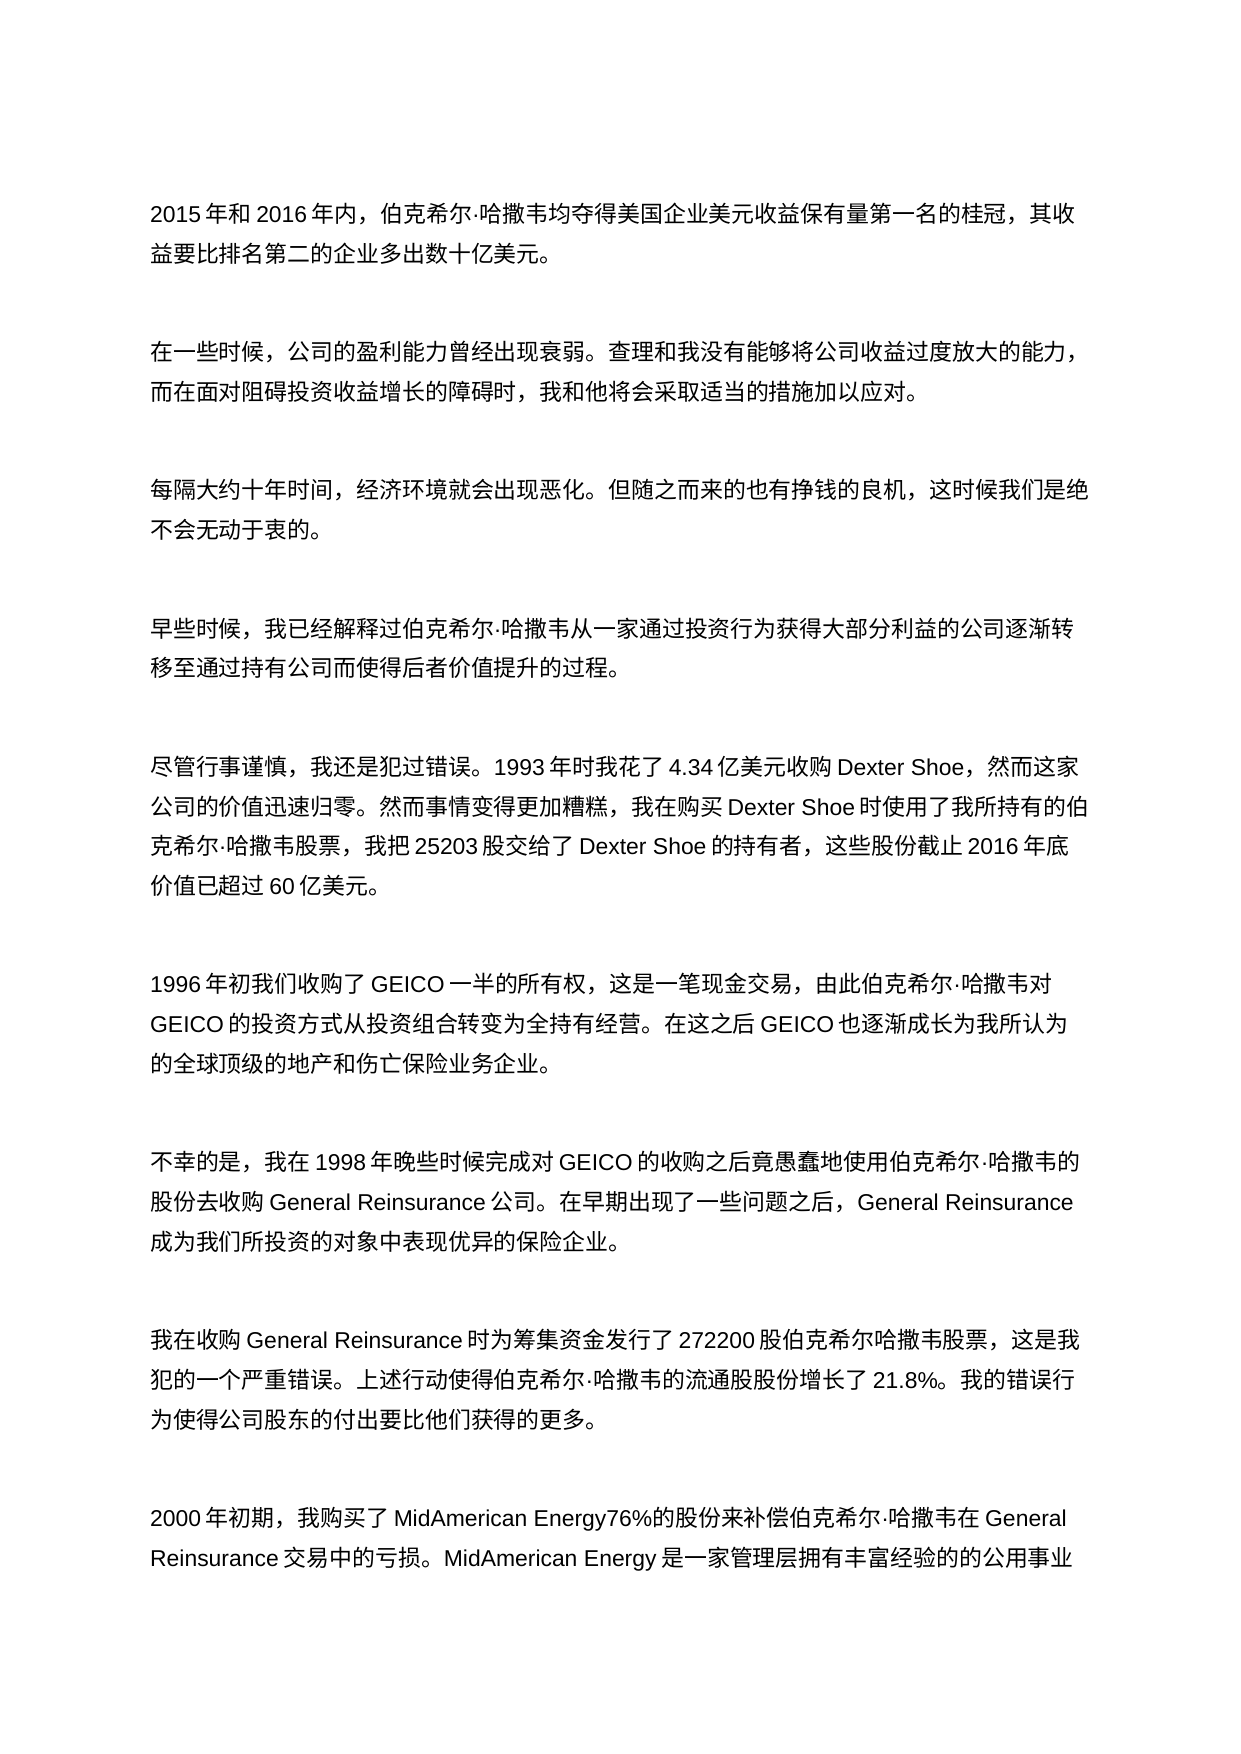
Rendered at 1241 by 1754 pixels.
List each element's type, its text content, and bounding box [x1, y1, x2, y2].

text 我在收购General Reinsurance时为筹集资金发行了272200股伯克希尔哈撒韦股票，这是我犯的一个严重错误。上述行动使得伯克希尔·哈撒韦的流通股股份增长了21.8%。我的错误行为使得公司股东的付出要比他们获得的更多。 [150, 1322, 1090, 1435]
text 不幸的是，我在1998年晚些时候完成对GEICO的收购之后竟愚蠢地使用伯克希尔·哈撒韦的股份去收购General Reinsurance公司。在早期出现了一些问题之后，General Reinsurance成为我们所投资的对象中表现优异的保险企业。 [150, 1144, 1090, 1257]
text 早些时候，我已经解释过伯克希尔·哈撒韦从一家通过投资行为获得大部分利益的公司逐渐转移至通过持有公司而使得后者价值提升的过程。 [150, 610, 1090, 683]
text 1996年初我们收购了GEICO一半的所有权，这是一笔现金交易，由此伯克希尔·哈撒韦对GEICO的投资方式从投资组合转变为全持有经营。在这之后GEICO也逐渐成长为我所认为的全球顶级的地产和伤亡保险业务企业。 [150, 966, 1090, 1079]
text 尽管行事谨慎，我还是犯过错误。1993年时我花了4.34亿美元收购Dexter Shoe，然而这家公司的价值迅速归零。然而事情变得更加糟糕，我在购买Dexter Shoe时使用了我所持有的伯克希尔·哈撒韦股票，我把25203股交给了Dexter Shoe的持有者，这些股份截止2016年底价值已超过60亿美元。 [150, 748, 1090, 901]
text 2015年和2016年内，伯克希尔·哈撒韦均夺得美国企业美元收益保有量第一名的桂冠，其收益要比排名第二的企业多出数十亿美元。 [150, 196, 1090, 269]
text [150, 1500, 1090, 1573]
text 每隔大约十年时间，经济环境就会出现恶化。但随之而来的也有挣钱的良机，这时候我们是绝不会无动于衷的。 [150, 472, 1090, 545]
text 在一些时候，公司的盈利能力曾经出现衰弱。查理和我没有能够将公司收益过度放大的能力，而在面对阻碍投资收益增长的障碍时，我和他将会采取适当的措施加以应对。 [150, 334, 1090, 407]
